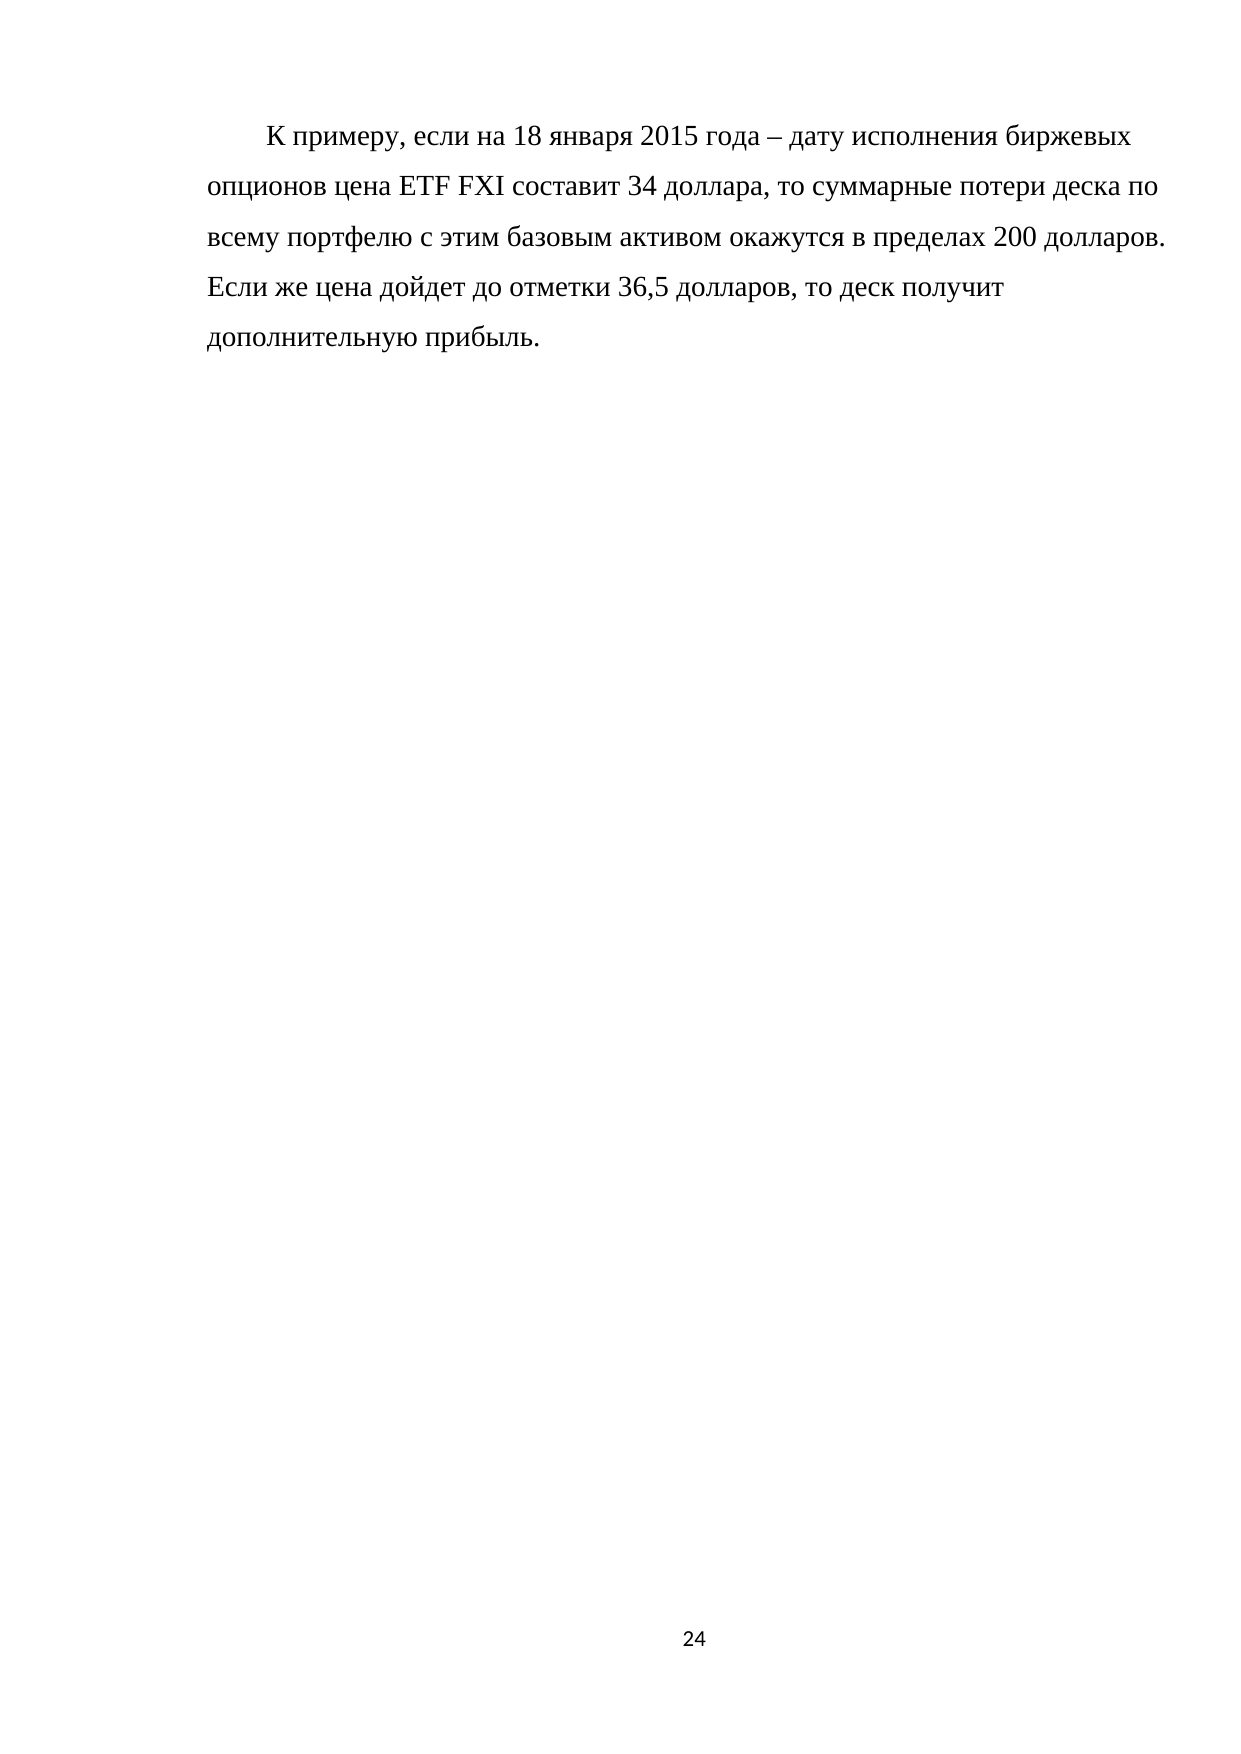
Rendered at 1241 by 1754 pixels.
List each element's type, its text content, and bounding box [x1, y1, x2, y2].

text К примеру, если на 18 января 2015 года – дату исполнения биржевых опционов цена ETF FXI составит 34 доллара, то суммарные потери деска по всему портфелю c этим базовым активом окажутся в пределах 200 долларов. Если же цена дойдет до отметки 36,5 долларов, то деск получит дополнительную прибыль. [207, 118, 1181, 353]
